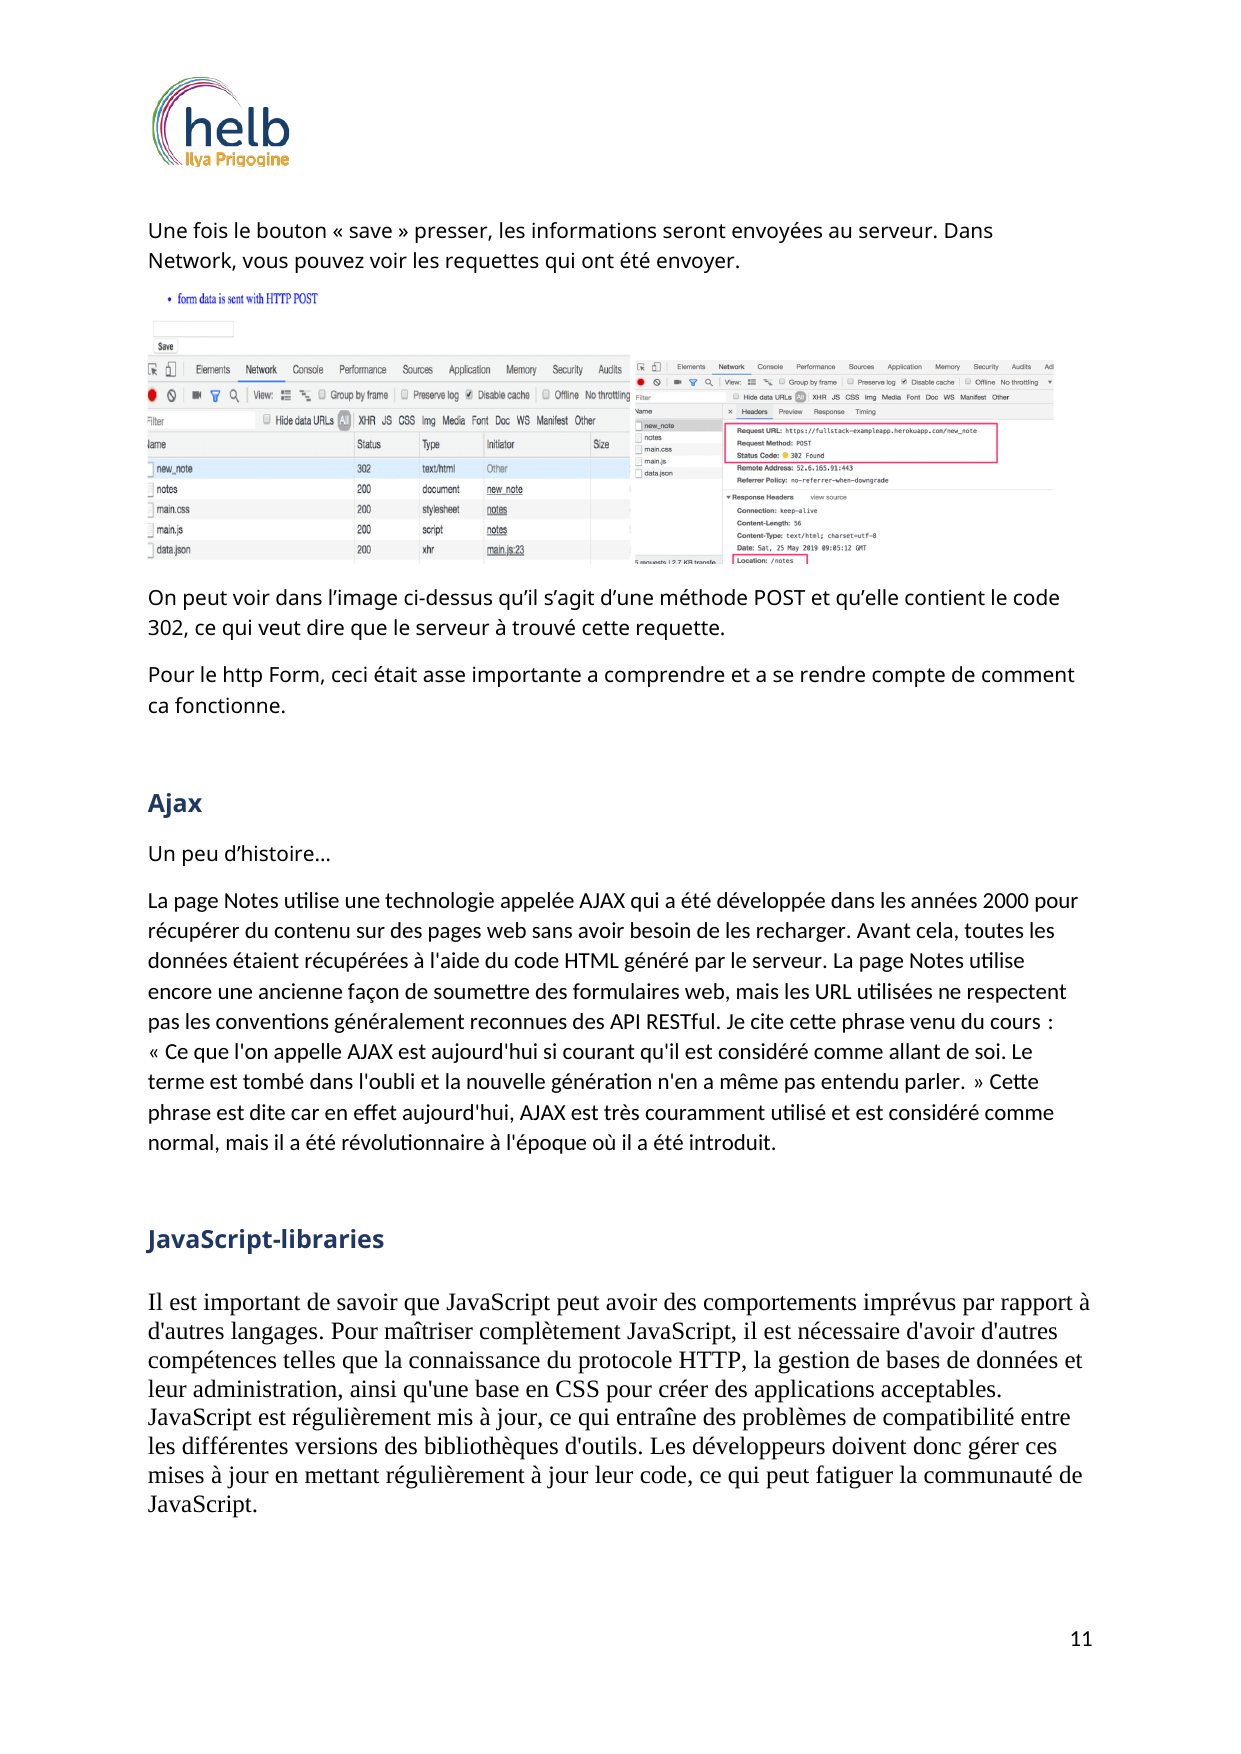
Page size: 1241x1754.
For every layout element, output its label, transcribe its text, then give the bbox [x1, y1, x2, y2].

text Il est important de savoir que JavaScript peut avoir des comportements imprévus par rapport à d'autres langages. Pour maîtriser complètement JavaScript, il est nécessaire d'avoir d'autres compétences telles que la connaissance du protocole HTTP, la gestion de bases de données et leur administration, ainsi qu'une base en CSS pour créer des applications acceptables. JavaScript est régulièrement mis à jour, ce qui entraîne des problèmes de compatibilité entre les différentes versions des bibliothèques d'outils. Les développeurs doivent donc gérer ces mises à jour en mettant régulièrement à jour leur code, ce qui peut fatiguer la communauté de JavaScript. [148, 1287, 1092, 1517]
text On peut voir dans l’image ci-dessus qu’il s’agit d’une méthode POST et qu’elle contient le code 302, ce qui veut dire que le serveur à trouvé cette requette. [148, 583, 1092, 642]
picture [147, 73, 296, 167]
text Ajax [148, 785, 1092, 819]
text Un peu d’histoire… [148, 839, 1092, 867]
text La page Notes utilise une technologie appelée AJAX qui a été développée dans les années 2000 pour récupérer du contenu sur des pages web sans avoir besoin de les recharger. Avant cela, toutes les données étaient récupérées à l'aide du code HTML généré par le serveur. La page Notes utilise encore une ancienne façon de soumettre des formulaires web, mais les URL utilisées ne respectent pas les conventions généralement reconnues des API RESTful. Je cite cette phrase venu du cours : « Ce que l'on appelle AJAX est aujourd'hui si courant qu'il est considéré comme allant de soi. Le terme est tombé dans l'oubli et la nouvelle génération n'en a même pas entendu parler. » Cette phrase est dite car en effet aujourd'hui, AJAX est très couramment utilisé et est considéré comme normal, mais il a été révolutionnaire à l'époque où il a été introduit. [148, 886, 1092, 1156]
text Une fois le bouton « save » presser, les informations seront envoyées au serveur. Dans Network, vous pouvez voir les requettes qui ont été envoyer. [148, 216, 1092, 275]
text Pour le http Form, ceci était asse importante a comprendre et a se rendre compte de comment ca fonctionne. [148, 661, 1092, 720]
text JavaScript-libraries [148, 1222, 1092, 1256]
picture [147, 293, 630, 564]
picture [635, 360, 1054, 564]
